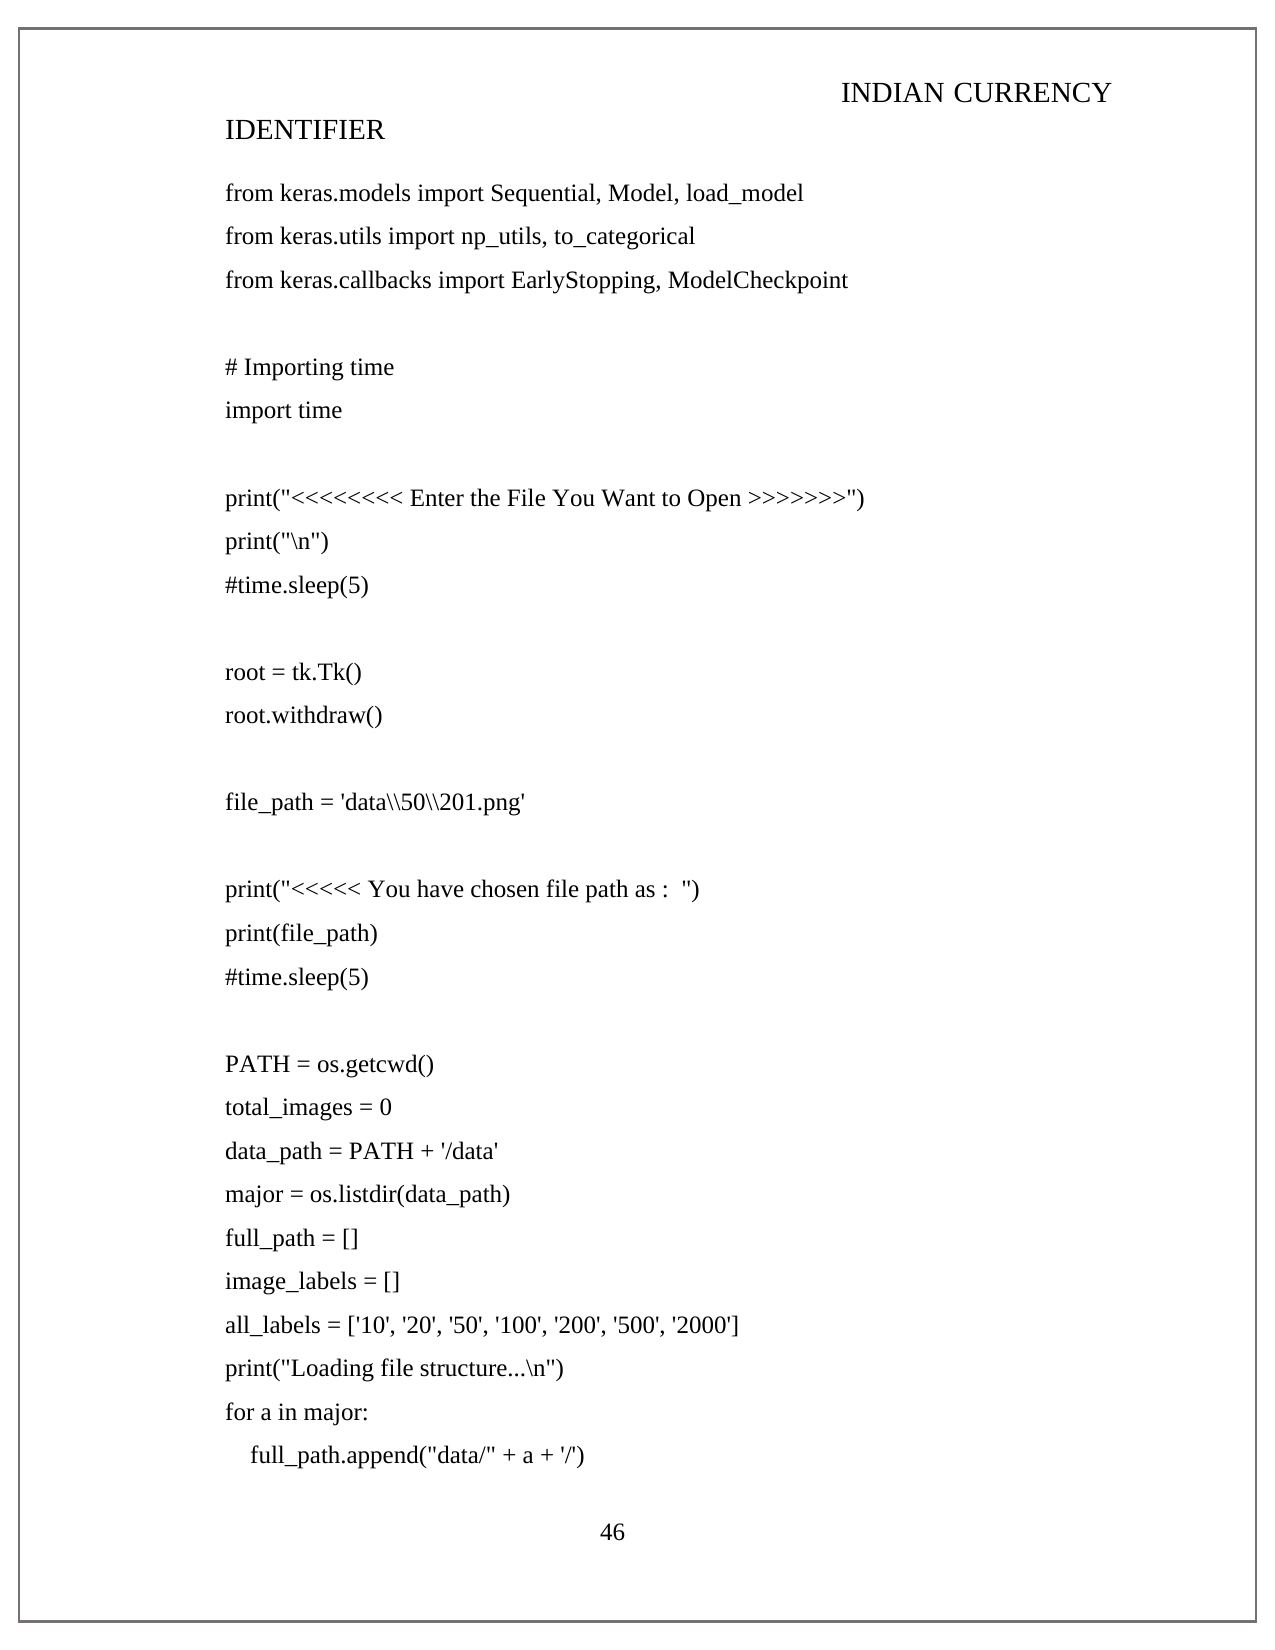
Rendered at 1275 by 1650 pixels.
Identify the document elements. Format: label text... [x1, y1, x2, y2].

text print("Loading file structure...\n") [225, 1353, 1112, 1382]
text major = os.listdir(data_path) [225, 1179, 1112, 1208]
text from keras.utils import np_utils, to_categorical [225, 221, 1112, 250]
text print("\n") [225, 526, 1112, 555]
text all_labels = ['10', '20', '50', '100', '200', '500', '2000'] [225, 1310, 1112, 1339]
text # Importing time [225, 352, 1112, 381]
text from keras.models import Sequential, Model, load_model [225, 178, 1112, 207]
text full_path.append("data/" + a + '/') [225, 1441, 1112, 1469]
text image_labels = [] [225, 1266, 1112, 1295]
text data_path = PATH + '/data' [225, 1136, 1112, 1164]
text print("<<<<<<<< Enter the File You Want to Open >>>>>>>") [225, 483, 1112, 511]
text for a in major: [225, 1397, 1112, 1426]
text full_path = [] [225, 1223, 1112, 1252]
text root = tk.Tk() [225, 657, 1112, 686]
text root.withdraw() [225, 700, 1112, 729]
text PATH = os.getcwd() [225, 1049, 1112, 1077]
text import time [225, 396, 1112, 424]
text total_images = 0 [225, 1092, 1112, 1121]
text from keras.callbacks import EarlyStopping, ModelCheckpoint [225, 265, 1112, 294]
text #time.sleep(5) [225, 962, 1112, 990]
text print("<<<<< You have chosen file path as : ") [225, 874, 1112, 903]
text file_path = 'data\\50\\201.png' [225, 787, 1112, 816]
text #time.sleep(5) [225, 570, 1112, 598]
text print(file_path) [225, 918, 1112, 947]
